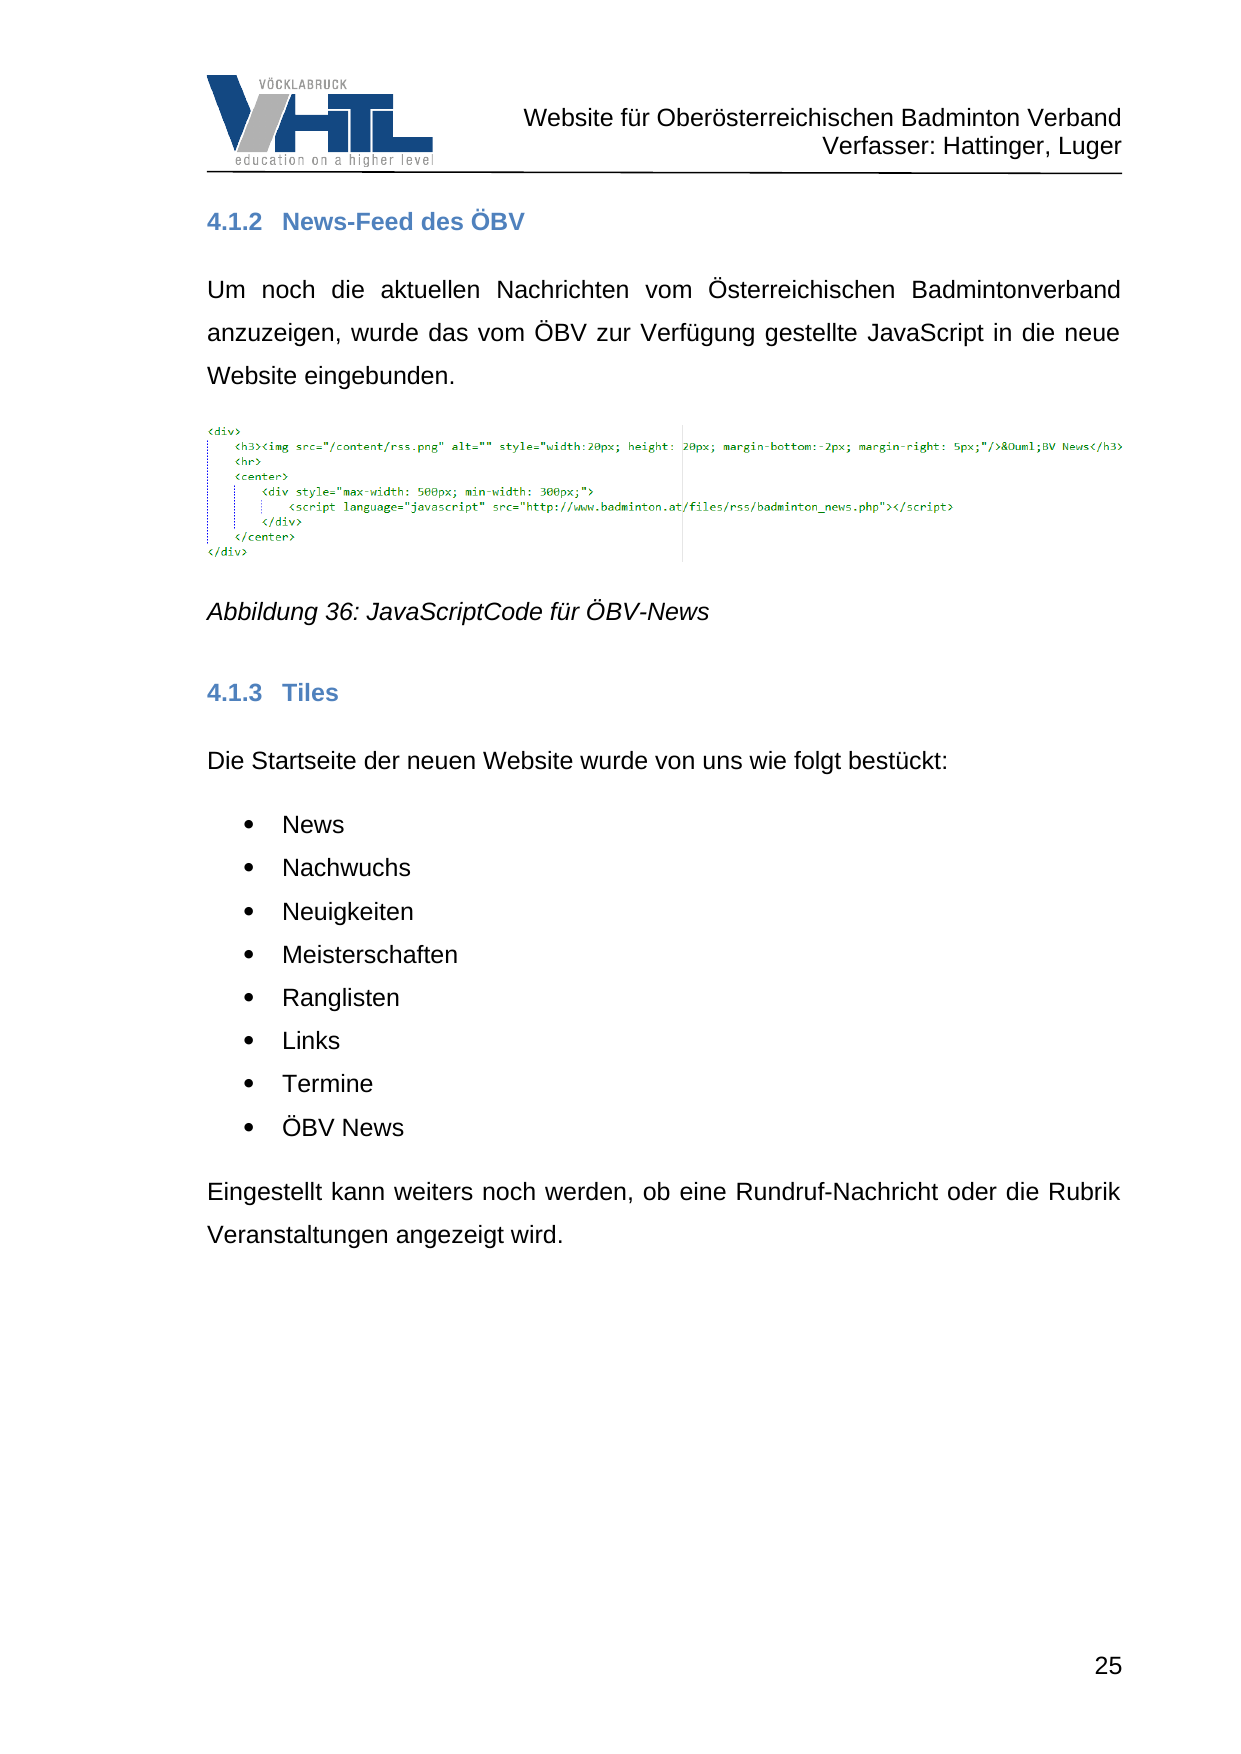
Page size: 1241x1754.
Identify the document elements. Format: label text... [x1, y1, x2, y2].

list Termine [244, 1069, 1122, 1098]
list ÖBV News [244, 1113, 1122, 1141]
list Neuigkeiten [244, 896, 1122, 925]
picture [206, 425, 1123, 562]
list Ranglisten [244, 983, 1122, 1012]
list Nachwuchs [244, 853, 1122, 882]
picture [206, 75, 433, 167]
list Links [244, 1026, 1122, 1055]
text Um noch die aktuellen Nachrichten vom Österreichischen Badmintonverband anzuzeigen, wurde das vom ÖBV zur Verfügung gestellte JavaScript in die neue Website eingebunden. [207, 275, 1122, 390]
list Meisterschaften [244, 940, 1122, 968]
subtitle Tiles [207, 678, 1122, 707]
text Die Startseite der neuen Website wurde von uns wie folgt bestückt: [207, 746, 1122, 775]
subtitle News-Feed des ÖBV [207, 207, 1122, 236]
text Abbildung 36: JavaScriptCode für ÖBV-News [207, 597, 1122, 626]
text Eingestellt kann weiters noch werden, ob eine Rundruf-Nachricht oder die Rubrik Veranstaltungen angezeigt wird. [207, 1177, 1122, 1248]
list News [244, 810, 1122, 839]
